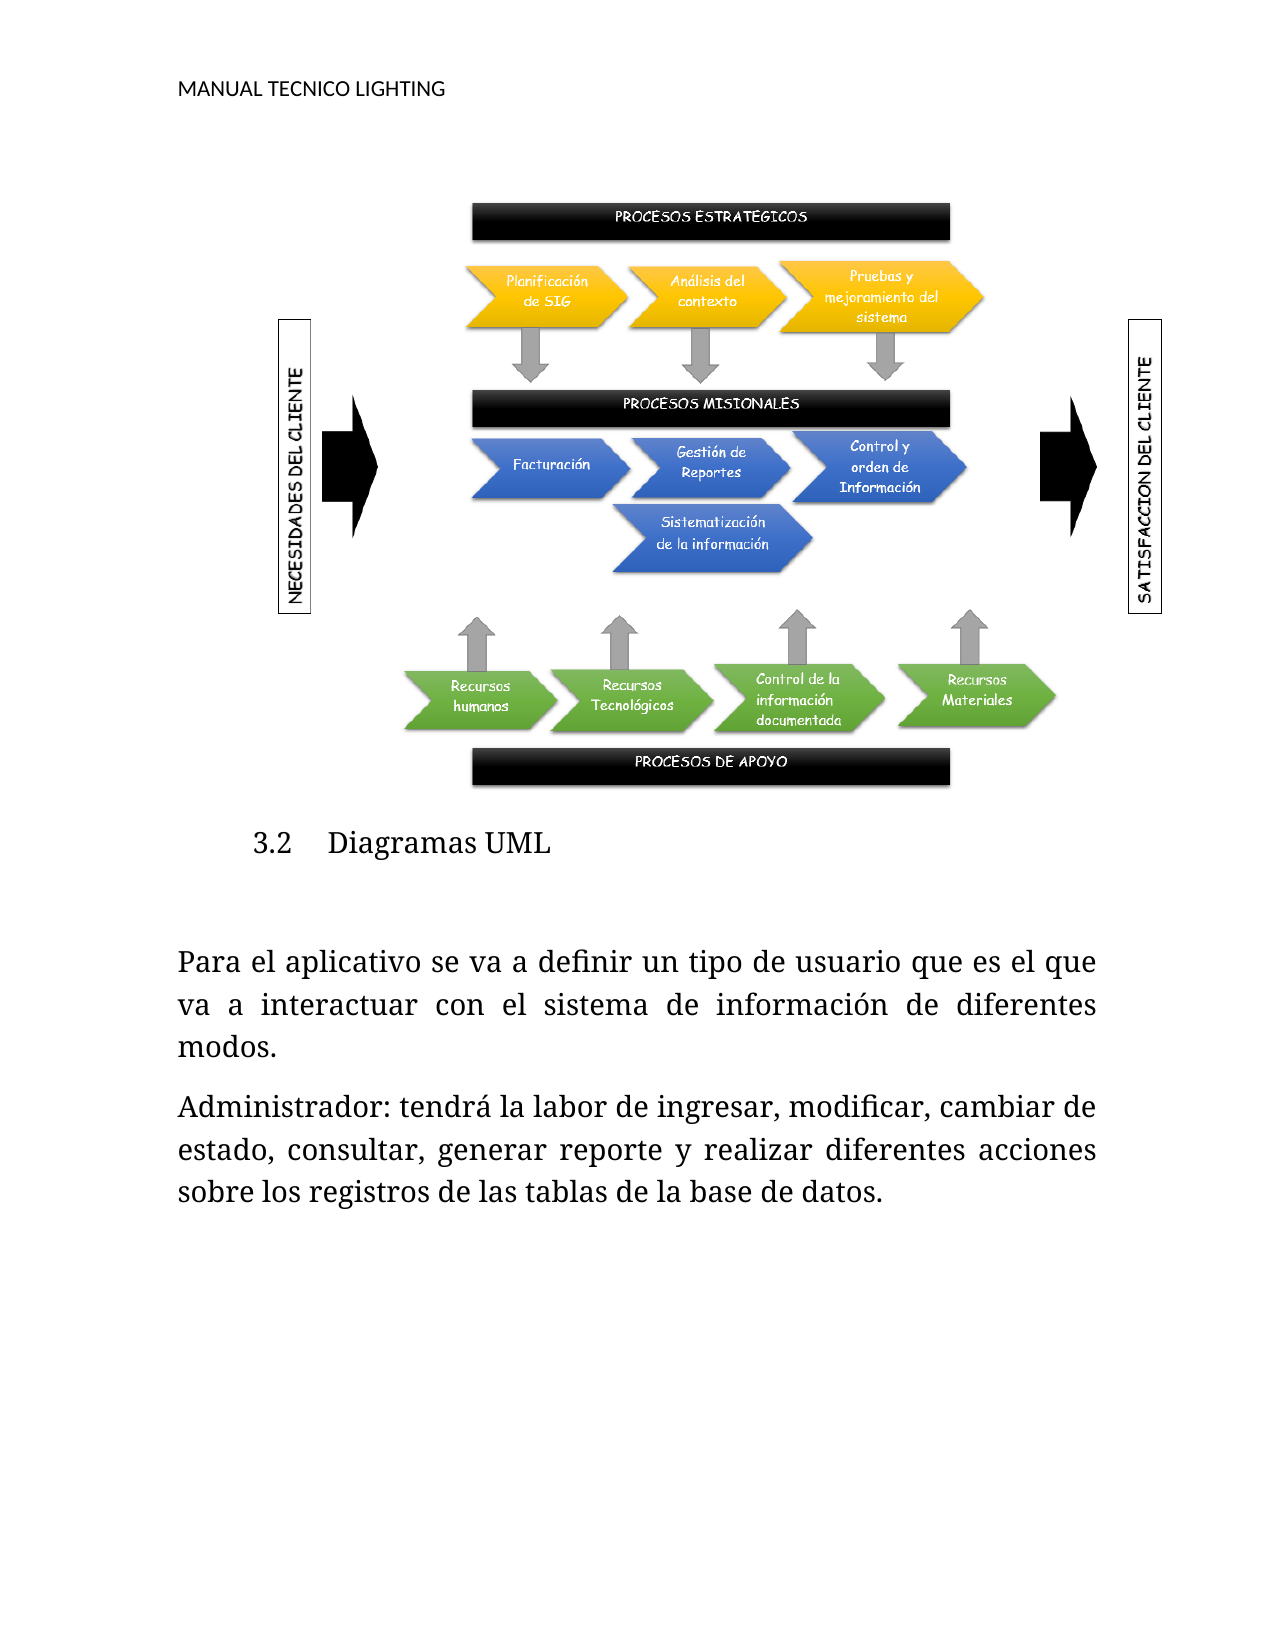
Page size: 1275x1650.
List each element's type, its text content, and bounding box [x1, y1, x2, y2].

text Para el aplicativo se va a definir un tipo de usuario que es el que va a interactuar con el sistema de información de diferentes modos. [177, 941, 1098, 1066]
list Diagramas UML [252, 822, 1098, 862]
picture [252, 177, 1178, 804]
text Administrador: tendrá la labor de ingresar, modificar, cambiar de estado, consultar, generar reporte y realizar diferentes acciones sobre los registros de las tablas de la base de datos. [177, 1086, 1098, 1211]
